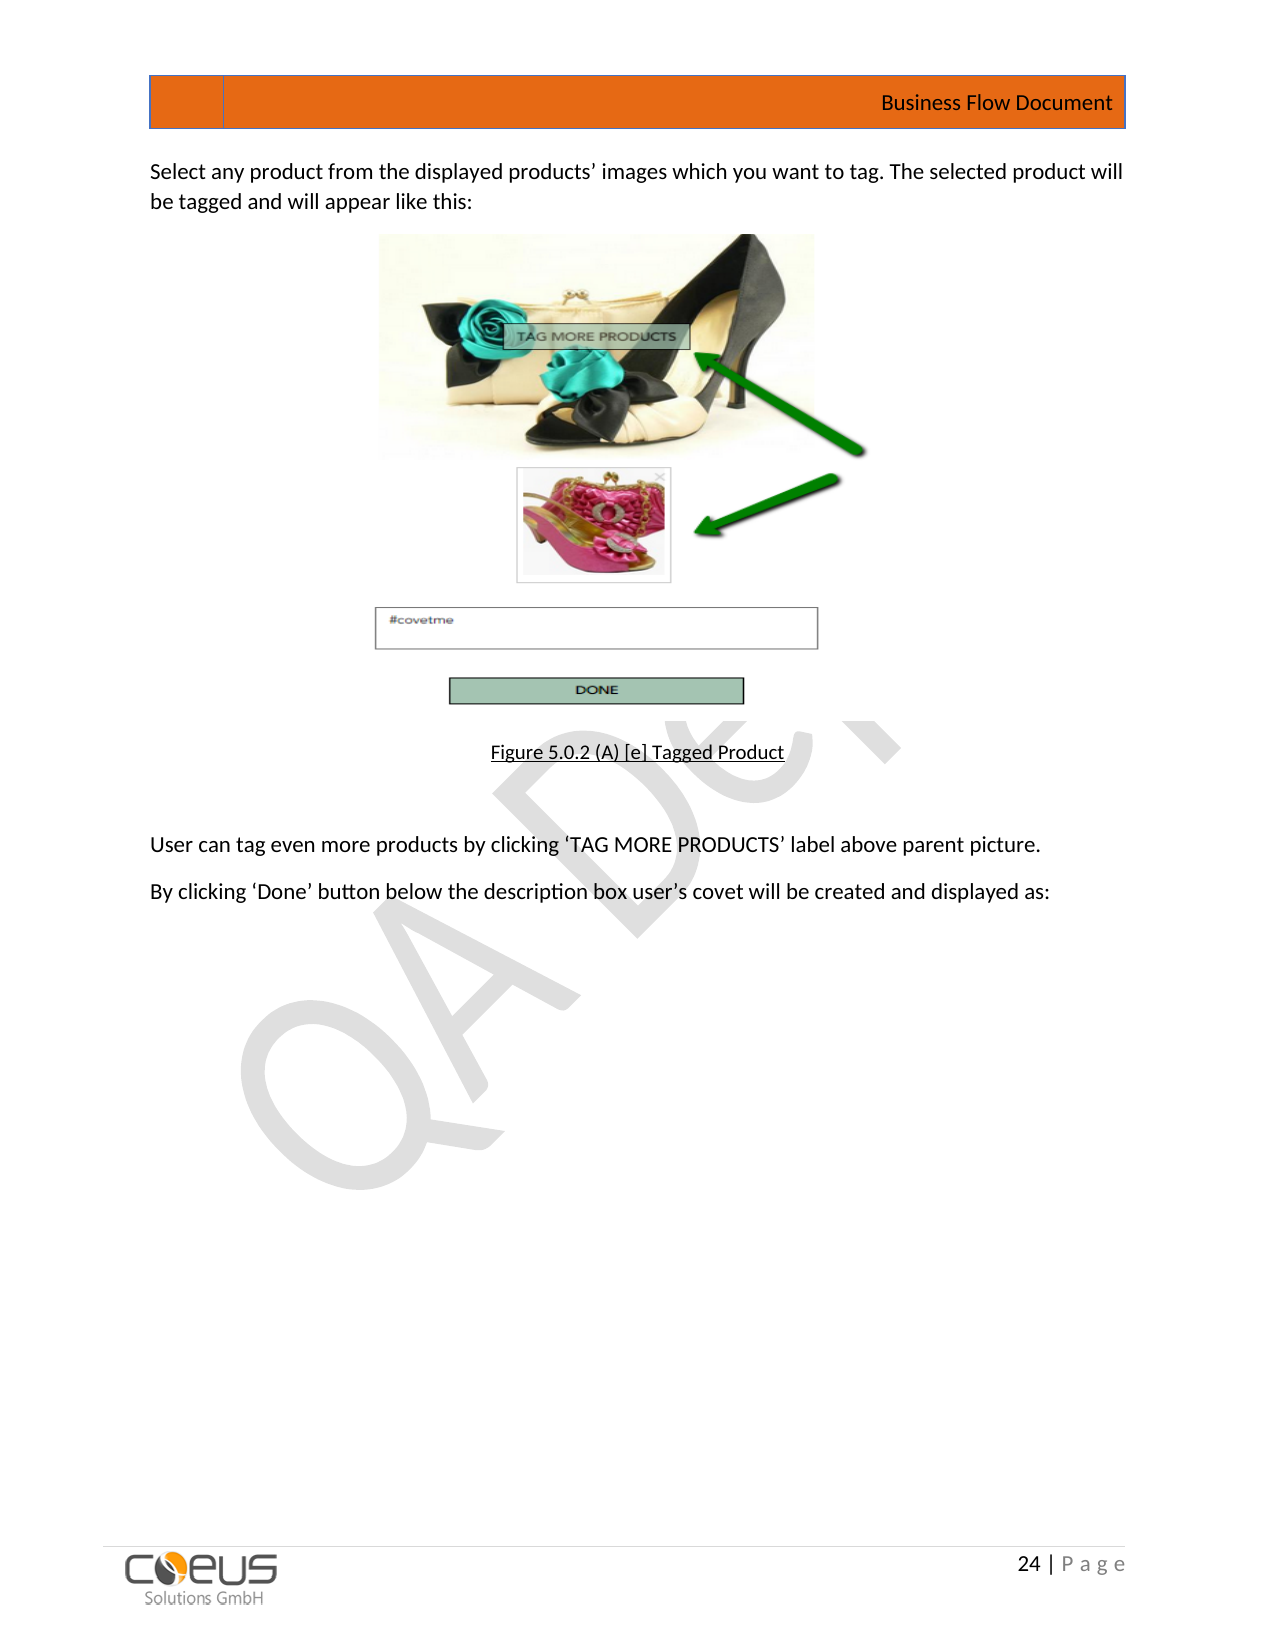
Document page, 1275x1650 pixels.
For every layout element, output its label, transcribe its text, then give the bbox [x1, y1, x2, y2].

text Select any product from the displayed products’ images which you want to tag. The selected product will be tagged and will appear like this: [150, 157, 1125, 215]
text User can tag even more products by clicking ‘TAG MORE PRODUCTS’ label above parent picture. [150, 830, 1125, 858]
text Figure 5.0.2 (A) [e] Tagged Product [150, 739, 1125, 764]
picture [150, 234, 1125, 721]
picture [106, 1551, 304, 1605]
text By clicking ‘Done’ button below the description box user’s covet will be created and displayed as: [150, 877, 1125, 905]
